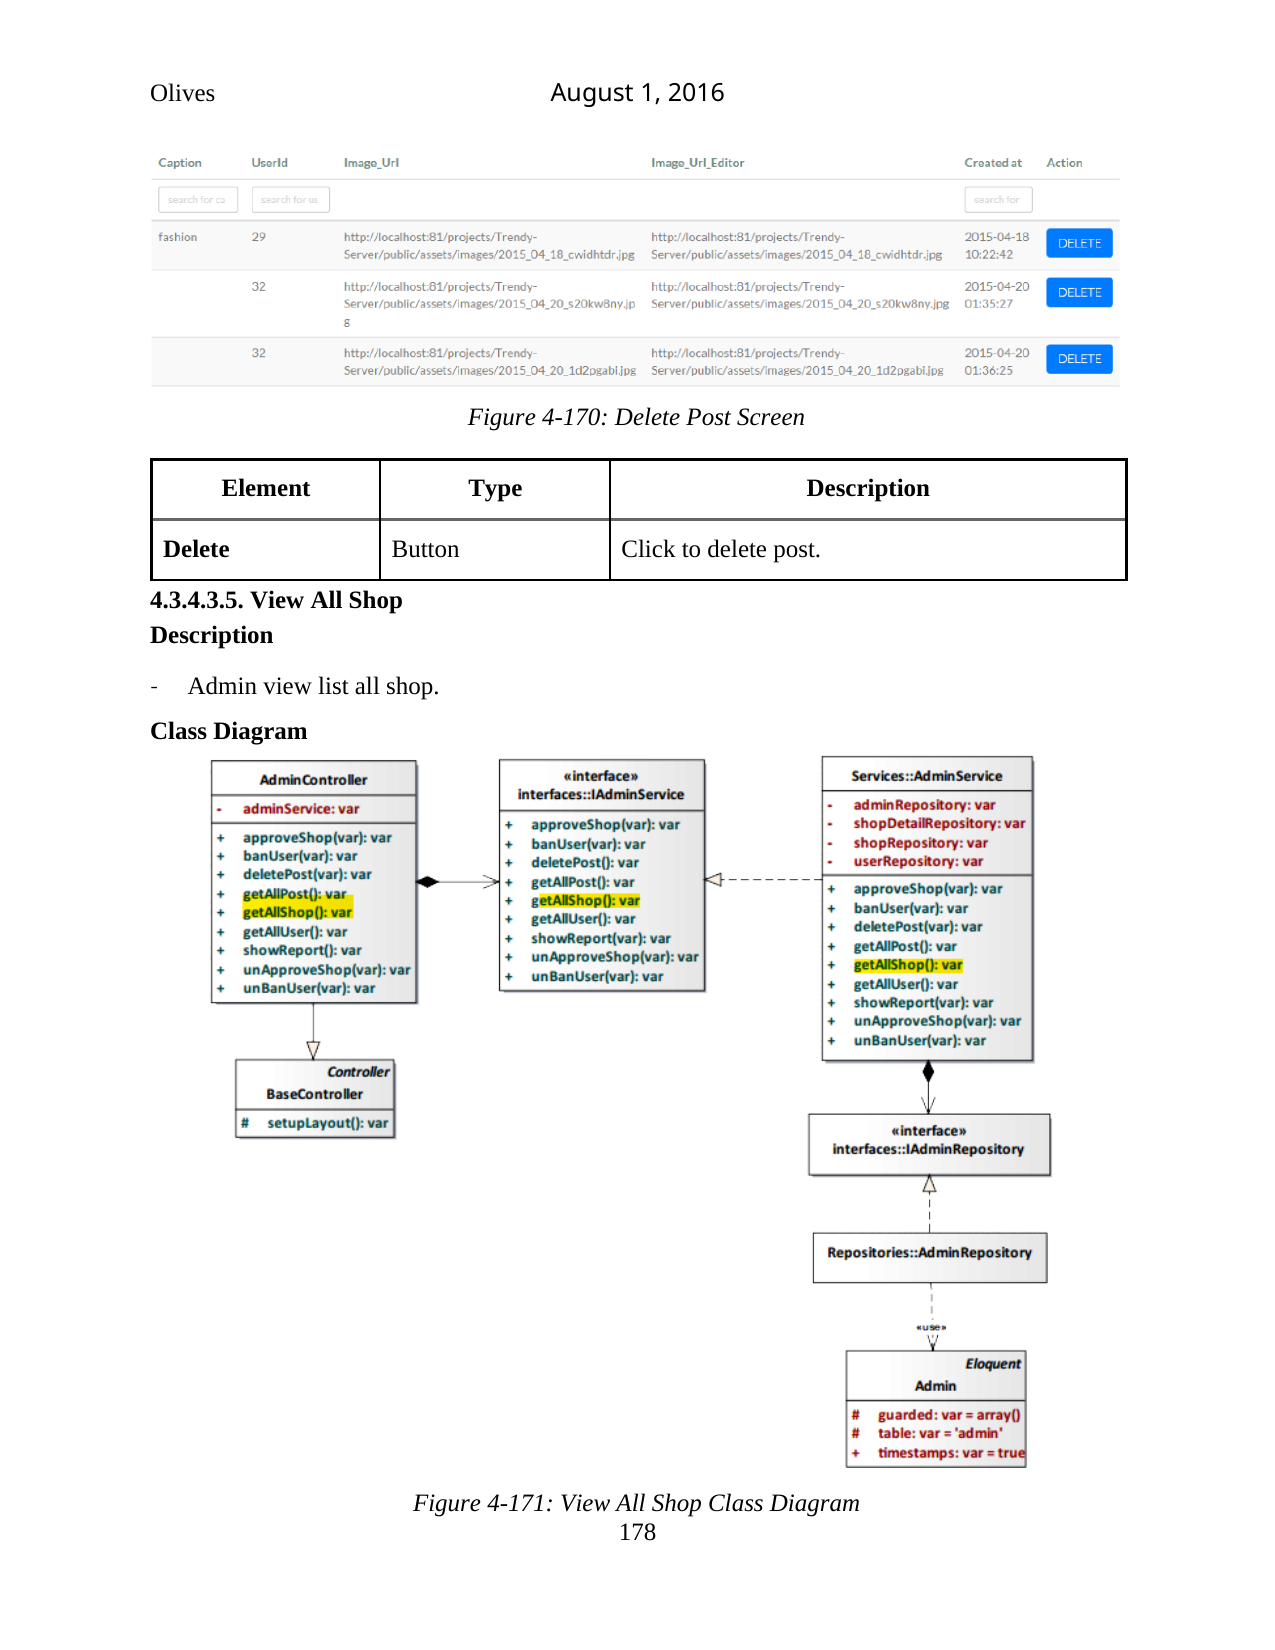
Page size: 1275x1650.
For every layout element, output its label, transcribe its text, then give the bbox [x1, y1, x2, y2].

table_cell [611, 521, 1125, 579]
picture [150, 150, 1125, 391]
list Admin view list all shop. [150, 666, 1125, 701]
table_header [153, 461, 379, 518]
subtitle Class Diagram [150, 716, 1125, 745]
subtitle Description [150, 620, 1125, 649]
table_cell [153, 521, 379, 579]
subtitle 4.3.4.3.5. View All Shop [150, 585, 1125, 613]
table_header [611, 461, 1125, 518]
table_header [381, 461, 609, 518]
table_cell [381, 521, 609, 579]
picture [202, 747, 1073, 1480]
